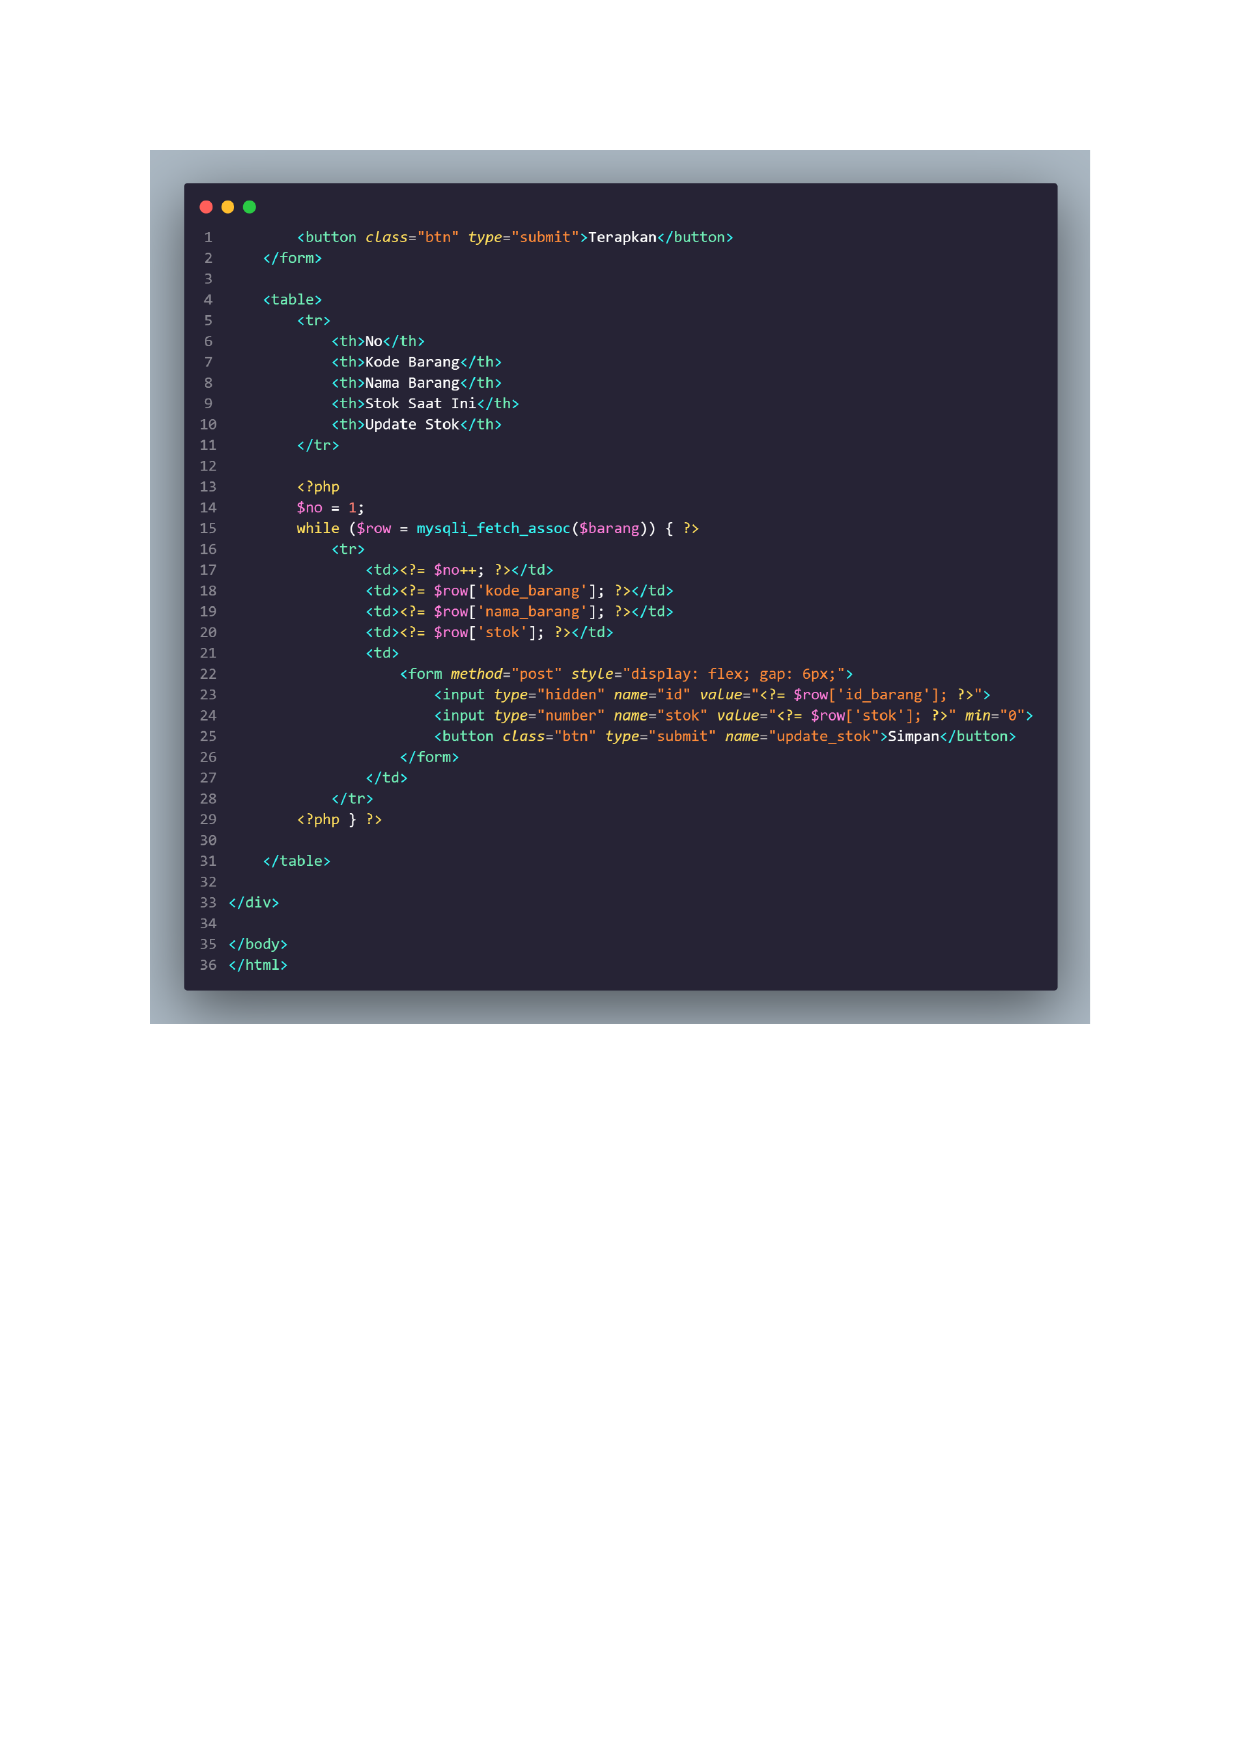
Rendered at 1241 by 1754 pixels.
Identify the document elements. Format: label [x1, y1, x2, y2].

picture [150, 150, 1091, 1024]
